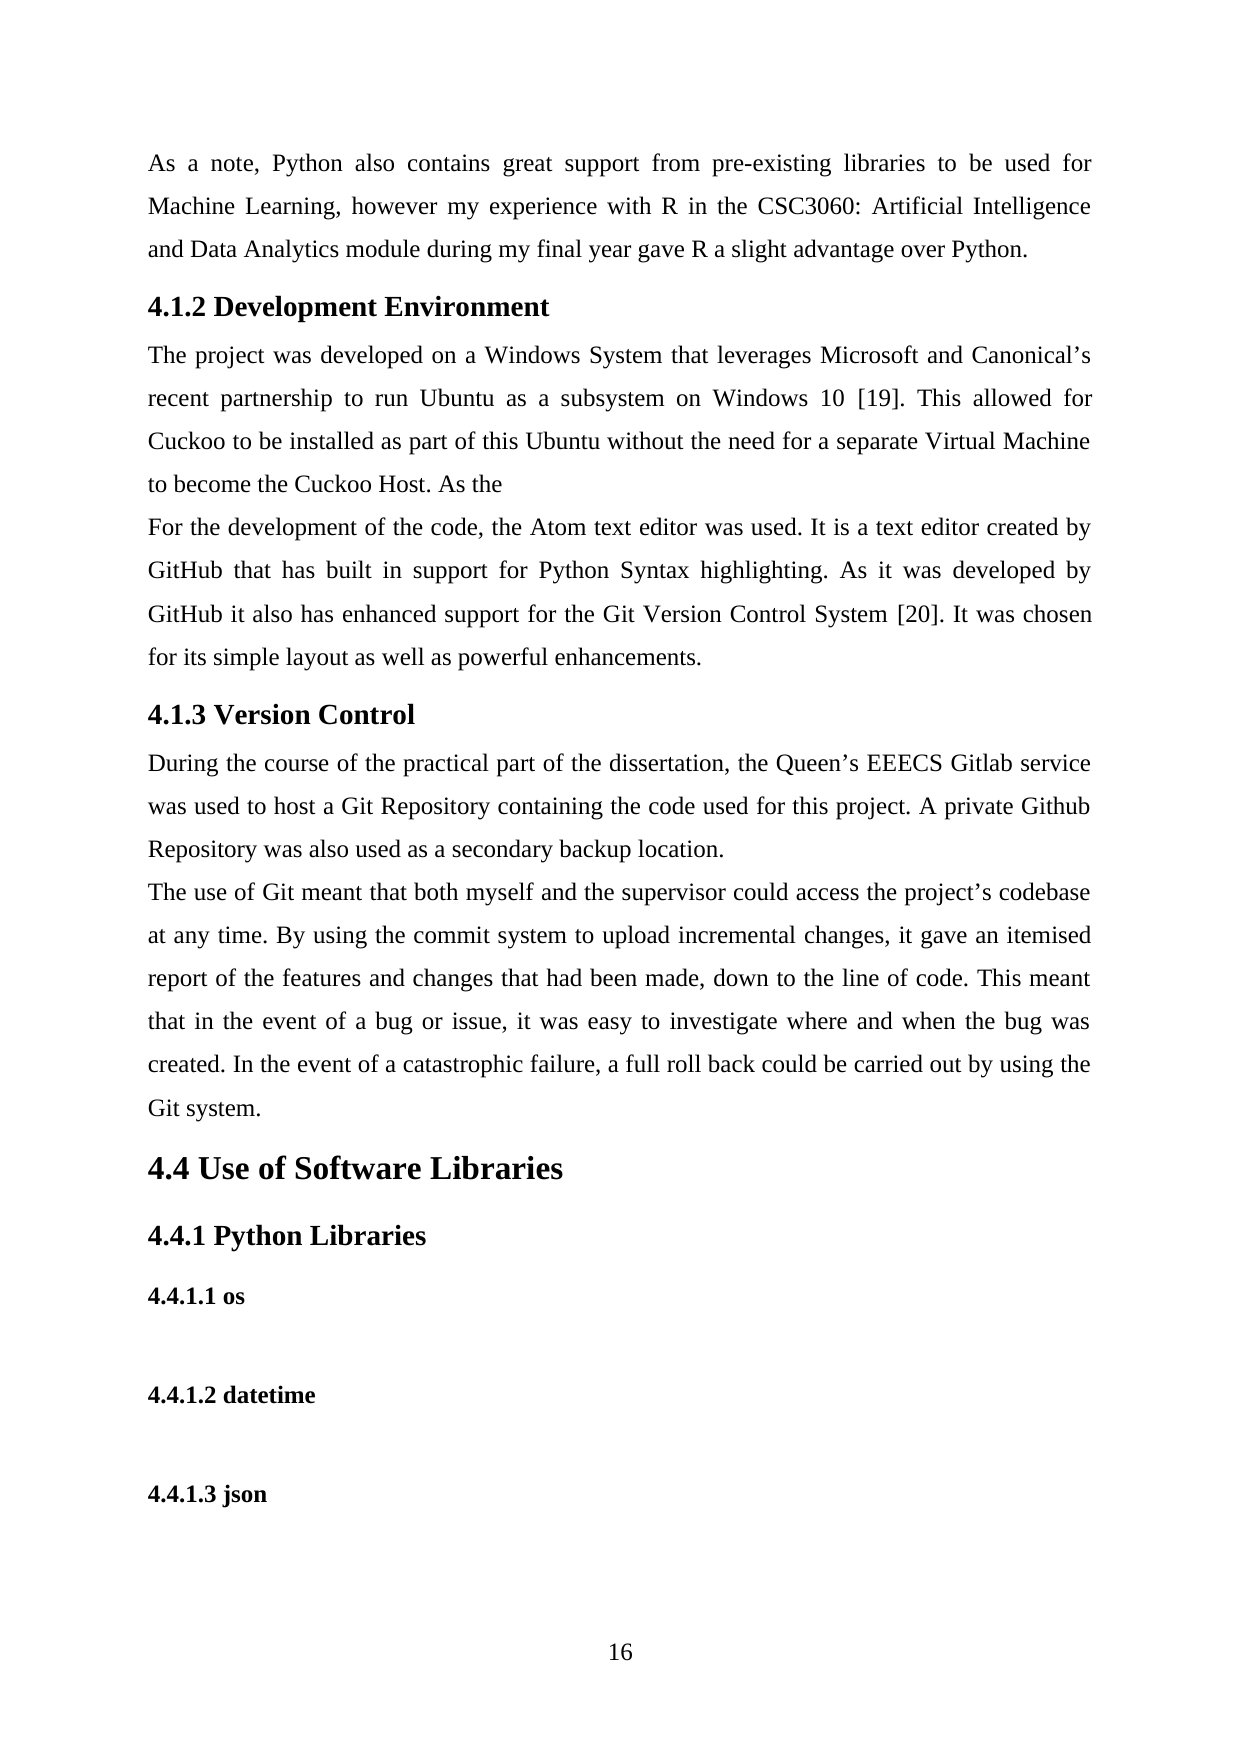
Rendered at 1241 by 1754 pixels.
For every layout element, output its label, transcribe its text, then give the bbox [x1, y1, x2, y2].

text The project was developed on a Windows System that leverages Microsoft and Canonical’s recent partnership to run Ubuntu as a subsystem on Windows 10 . This allowed for Cuckoo to be installed as part of this Ubuntu without the need for a separate Virtual Machine to become the Cuckoo Host. As the [148, 340, 1092, 498]
text For the development of the code, the Atom text editor was used. It is a text editor created by GitHub that has built in support for Python Syntax highlighting. As it was developed by GitHub it also has enhanced support for the Git Version Control System . It was chosen for its simple layout as well as powerful enhancements. [148, 512, 1092, 671]
text As a note, Python also contains great support from pre-existing libraries to be used for Machine Learning, however my experience with R in the CSC3060: Artificial Intelligence and Data Analytics module during my final year gave R a slight advantage over Python. [148, 148, 1092, 263]
text The use of Git meant that both myself and the supervisor could access the project’s codebase at any time. By using the commit system to upload incremental changes, it gave an itemised report of the features and changes that had been made, down to the line of code. This meant that in the event of a bug or issue, it was easy to investigate where and when the bug was created. In the event of a catastrophic failure, a full roll back could be carried out by using the Git system. [148, 877, 1092, 1121]
subtitle 4.1.2 Development Environment [148, 289, 1092, 323]
subtitle 4.1.3 Version Control [148, 697, 1092, 731]
subtitle 4.4.1 Python Libraries [148, 1218, 1092, 1252]
subtitle 4.4.1.3 json [148, 1479, 1092, 1507]
subtitle 4.4.1.2 datetime [148, 1380, 1092, 1409]
text During the course of the practical part of the dissertation, the Queen’s EEECS Gitlab service was used to host a Git Repository containing the code used for this project. A private Github Repository was also used as a secondary backup location. [148, 748, 1092, 863]
subtitle 4.4 Use of Software Libraries [148, 1148, 1092, 1187]
subtitle 4.4.1.1 os [148, 1281, 1092, 1310]
